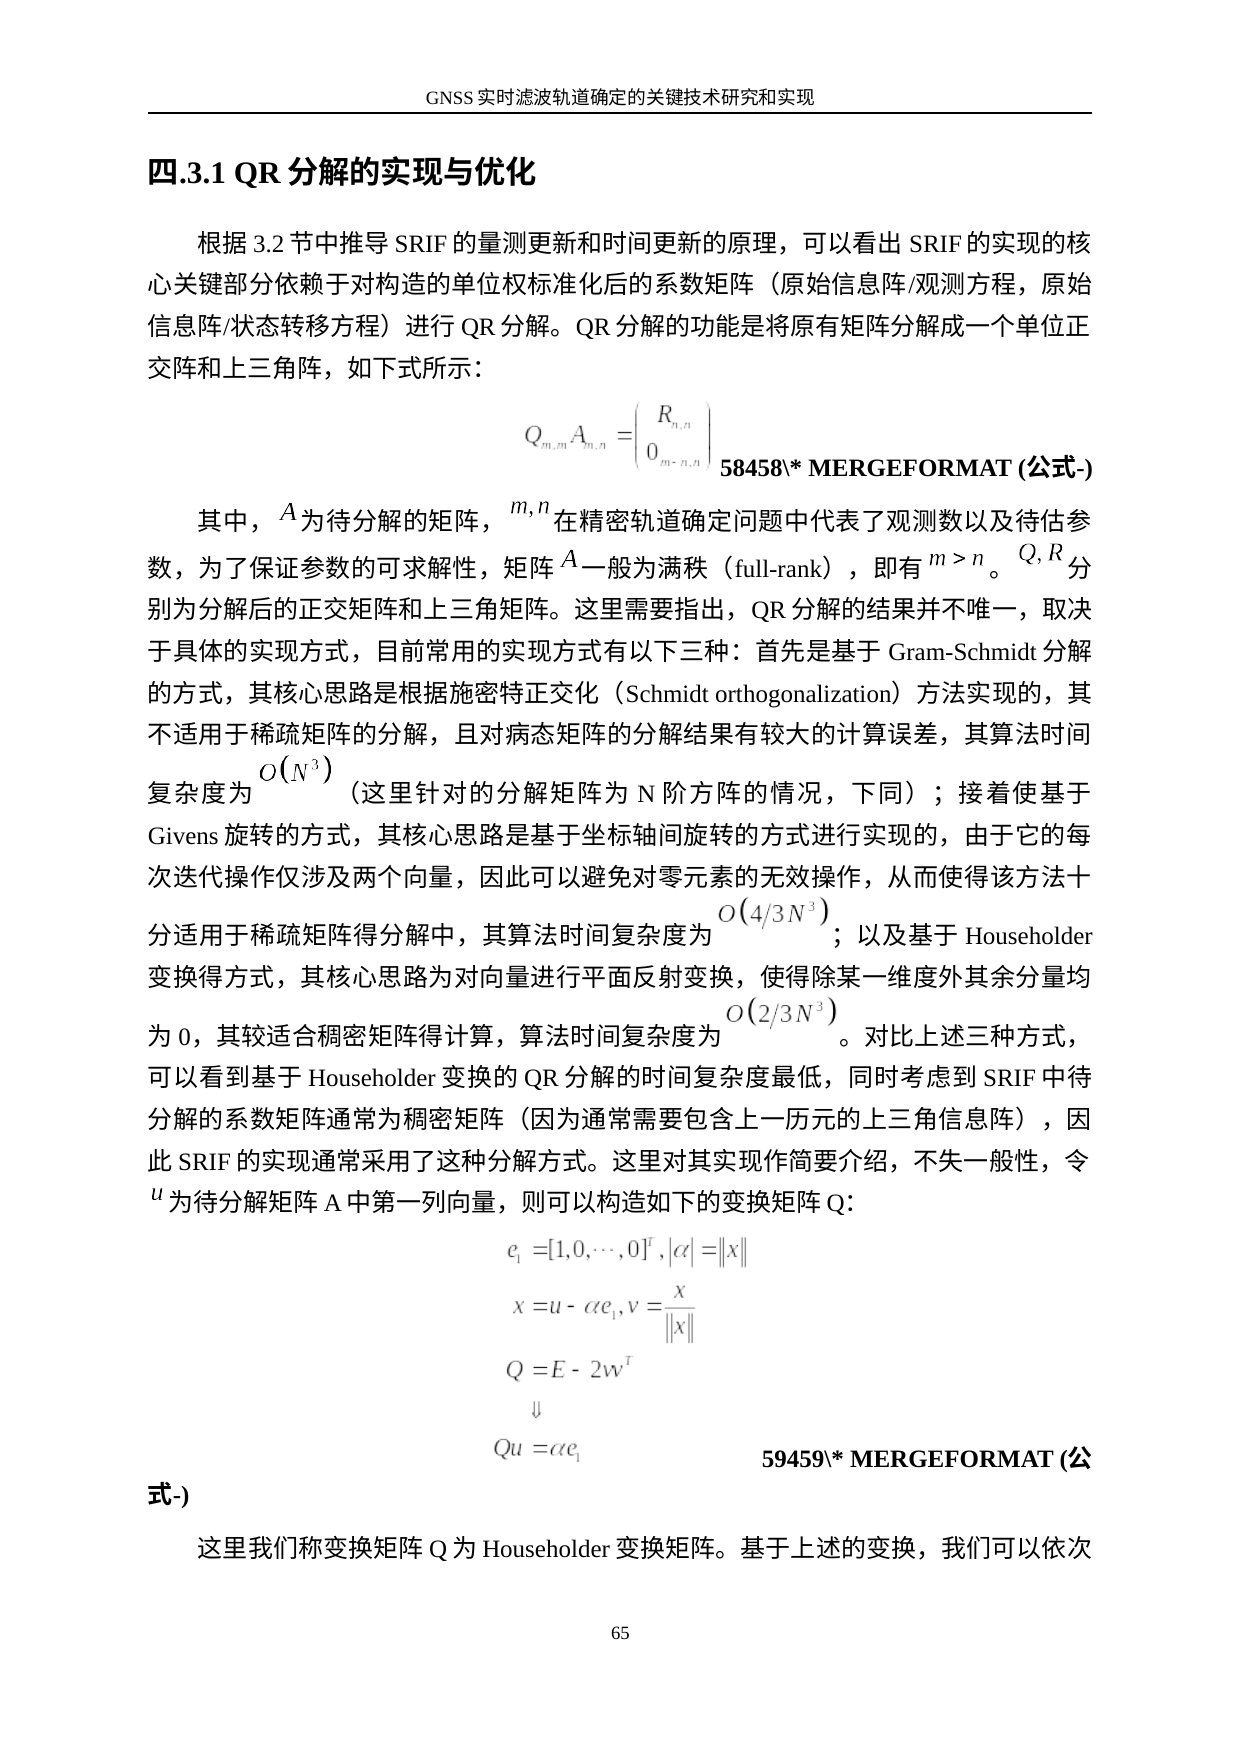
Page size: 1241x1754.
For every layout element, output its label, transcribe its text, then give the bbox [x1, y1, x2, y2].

text 根据3.2节中推导SRIF的量测更新和时间更新的原理，可以看出SRIF的实现的核心关键部分依赖于对构造的单位权标准化后的系数矩阵（原始信息阵/观测方程，原始信息阵/状态转移方程）进行QR分解。QR分解的功能是将原有矩阵分解成一个单位正交阵和上三角阵，如下式所示： [148, 218, 1092, 384]
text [148, 1523, 1092, 1565]
text 其中，为待分解的矩阵，在精密轨道确定问题中代表了观测数以及待估参数，为了保证参数的可求解性，矩阵一般为满秩（full-rank），即有。分别为分解后的正交矩阵和上三角矩阵。这里需要指出，QR分解的结果并不唯一，取决于具体的实现方式，目前常用的实现方式有以下三种：首先是基于Gram-Schmidt分解的方式，其核心思路是根据施密特正交化（Schmidt orthogonalization）方法实现的，其不适用于稀疏矩阵的分解，且对病态矩阵的分解结果有较大的计算误差，其算法时间复杂度为（这里针对的分解矩阵为N阶方阵的情况，下同）；接着使基于Givens旋转的方式，其核心思路是基于坐标轴间旋转的方式进行实现的，由于它的每次迭代操作仅涉及两个向量，因此可以避免对零元素的无效操作，从而使得该方法十分适用于稀疏矩阵得分解中，其算法时间复杂度为；以及基于Householder变换得方式，其核心思路为对向量进行平面反射变换，使得除某一维度外其余分量均为0，其较适合稠密矩阵得计算，算法时间复杂度为。对比上述三种方式，可以看到基于Householder变换的QR分解的时间复杂度最低，同时考虑到SRIF中待分解的系数矩阵通常为稠密矩阵（因为通常需要包含上一历元的上三角信息阵），因此SRIF的实现通常采用了这种分解方式。这里对其实现作简要介绍，不失一般性，令为待分解矩阵A中第一列向量，则可以构造如下的变换矩阵Q： [148, 496, 1092, 1219]
text QR分解的实现与优化 [148, 148, 1092, 193]
